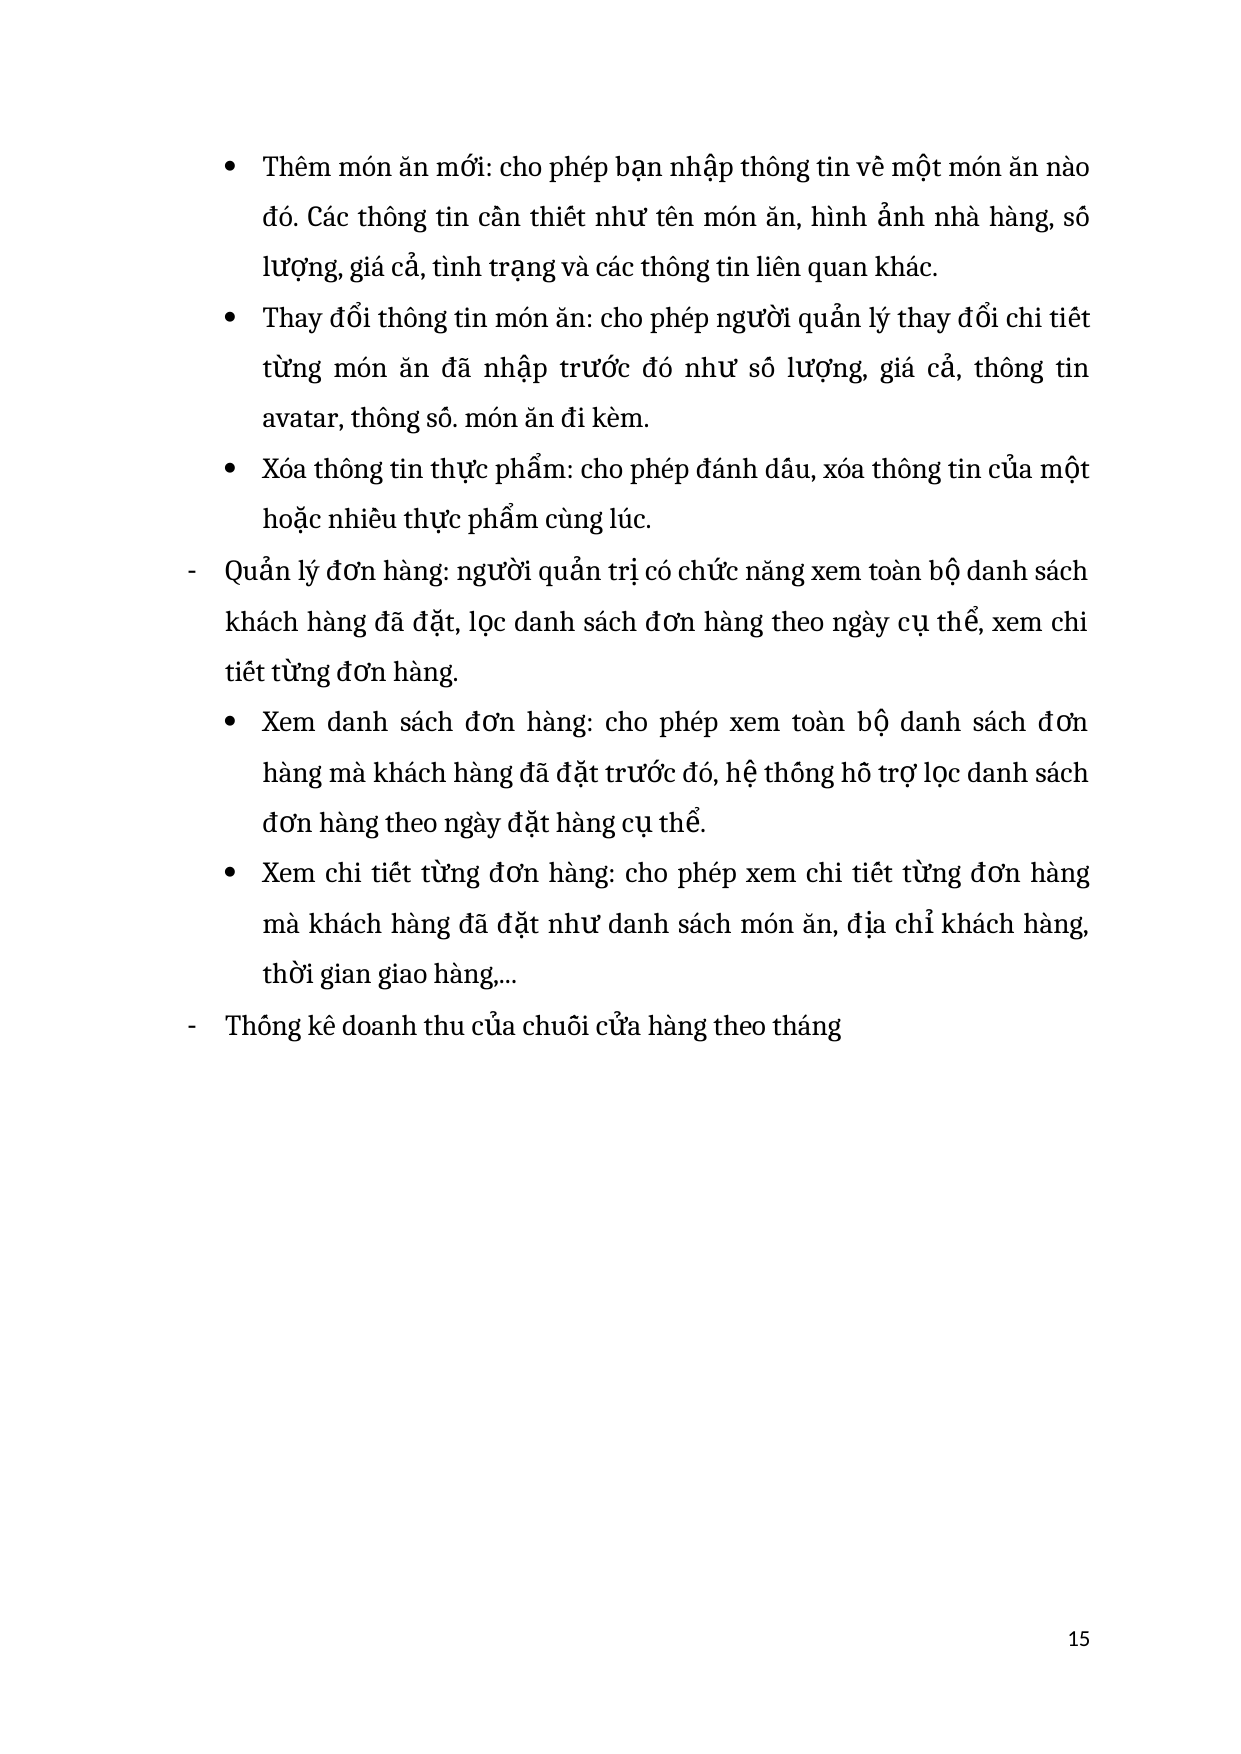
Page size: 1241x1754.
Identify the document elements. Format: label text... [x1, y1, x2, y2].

list Thống kê doanh thu của chuỗi cửa hàng theo tháng [187, 1007, 1090, 1043]
list Quản lý đơn hàng: người quản trị có chức năng xem toàn bộ danh sách khách hàng đã đặt, lọc danh sách đơn hàng theo ngày cụ thể, xem chi tiết từng đơn hàng. [187, 552, 1090, 689]
list Thêm món ăn mới: cho phép bạn nhập thông tin về một món ăn nào đó. Các thông tin cần thiết như tên món ăn, hình ảnh nhà hàng, số lượng, giá cả, tình trạng và các thông tin liên quan khác. [225, 150, 1090, 284]
list Thay đổi thông tin món ăn: cho phép người quản lý thay đổi chi tiết từng món ăn đã nhập trước đó như số lượng, giá cả, thông tin avatar, thông số. món ăn đi kèm. [225, 301, 1090, 435]
list Xem danh sách đơn hàng: cho phép xem toàn bộ danh sách đơn hàng mà khách hàng đã đặt trước đó, hệ thống hỗ trợ lọc danh sách đơn hàng theo ngày đặt hàng cụ thể. [225, 706, 1090, 840]
list Xem chi tiết từng đơn hàng: cho phép xem chi tiết từng đơn hàng mà khách hàng đã đặt như danh sách món ăn, địa chỉ khách hàng, thời gian giao hàng,... [225, 856, 1090, 991]
list Xóa thông tin thực phẩm: cho phép đánh dấu, xóa thông tin của một hoặc nhiều thực phẩm cùng lúc. [225, 452, 1090, 536]
